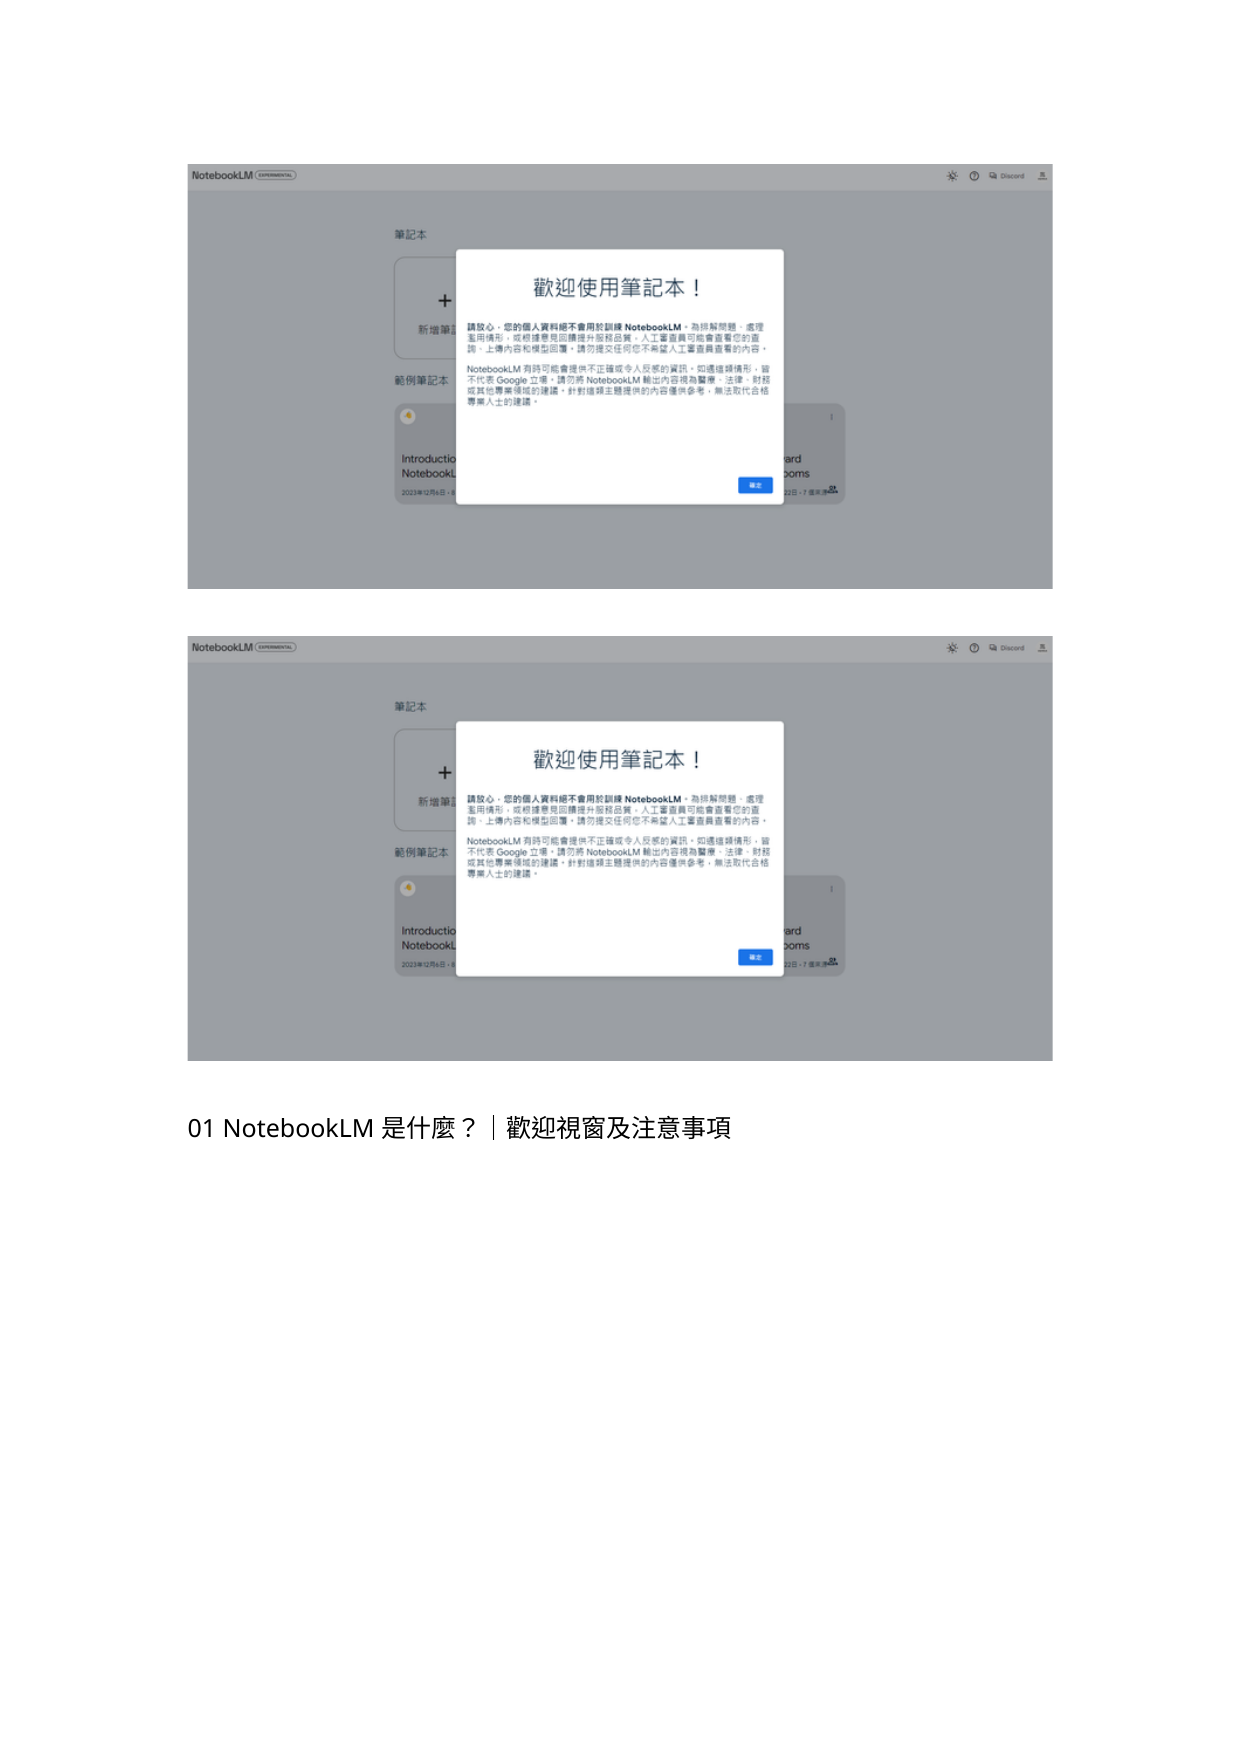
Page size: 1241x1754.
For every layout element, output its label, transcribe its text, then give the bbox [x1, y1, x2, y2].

text 01 NotebookLM 是什麼？｜歡迎視窗及注意事項 [187, 1108, 1053, 1146]
picture [187, 636, 1053, 1061]
picture [187, 164, 1053, 589]
